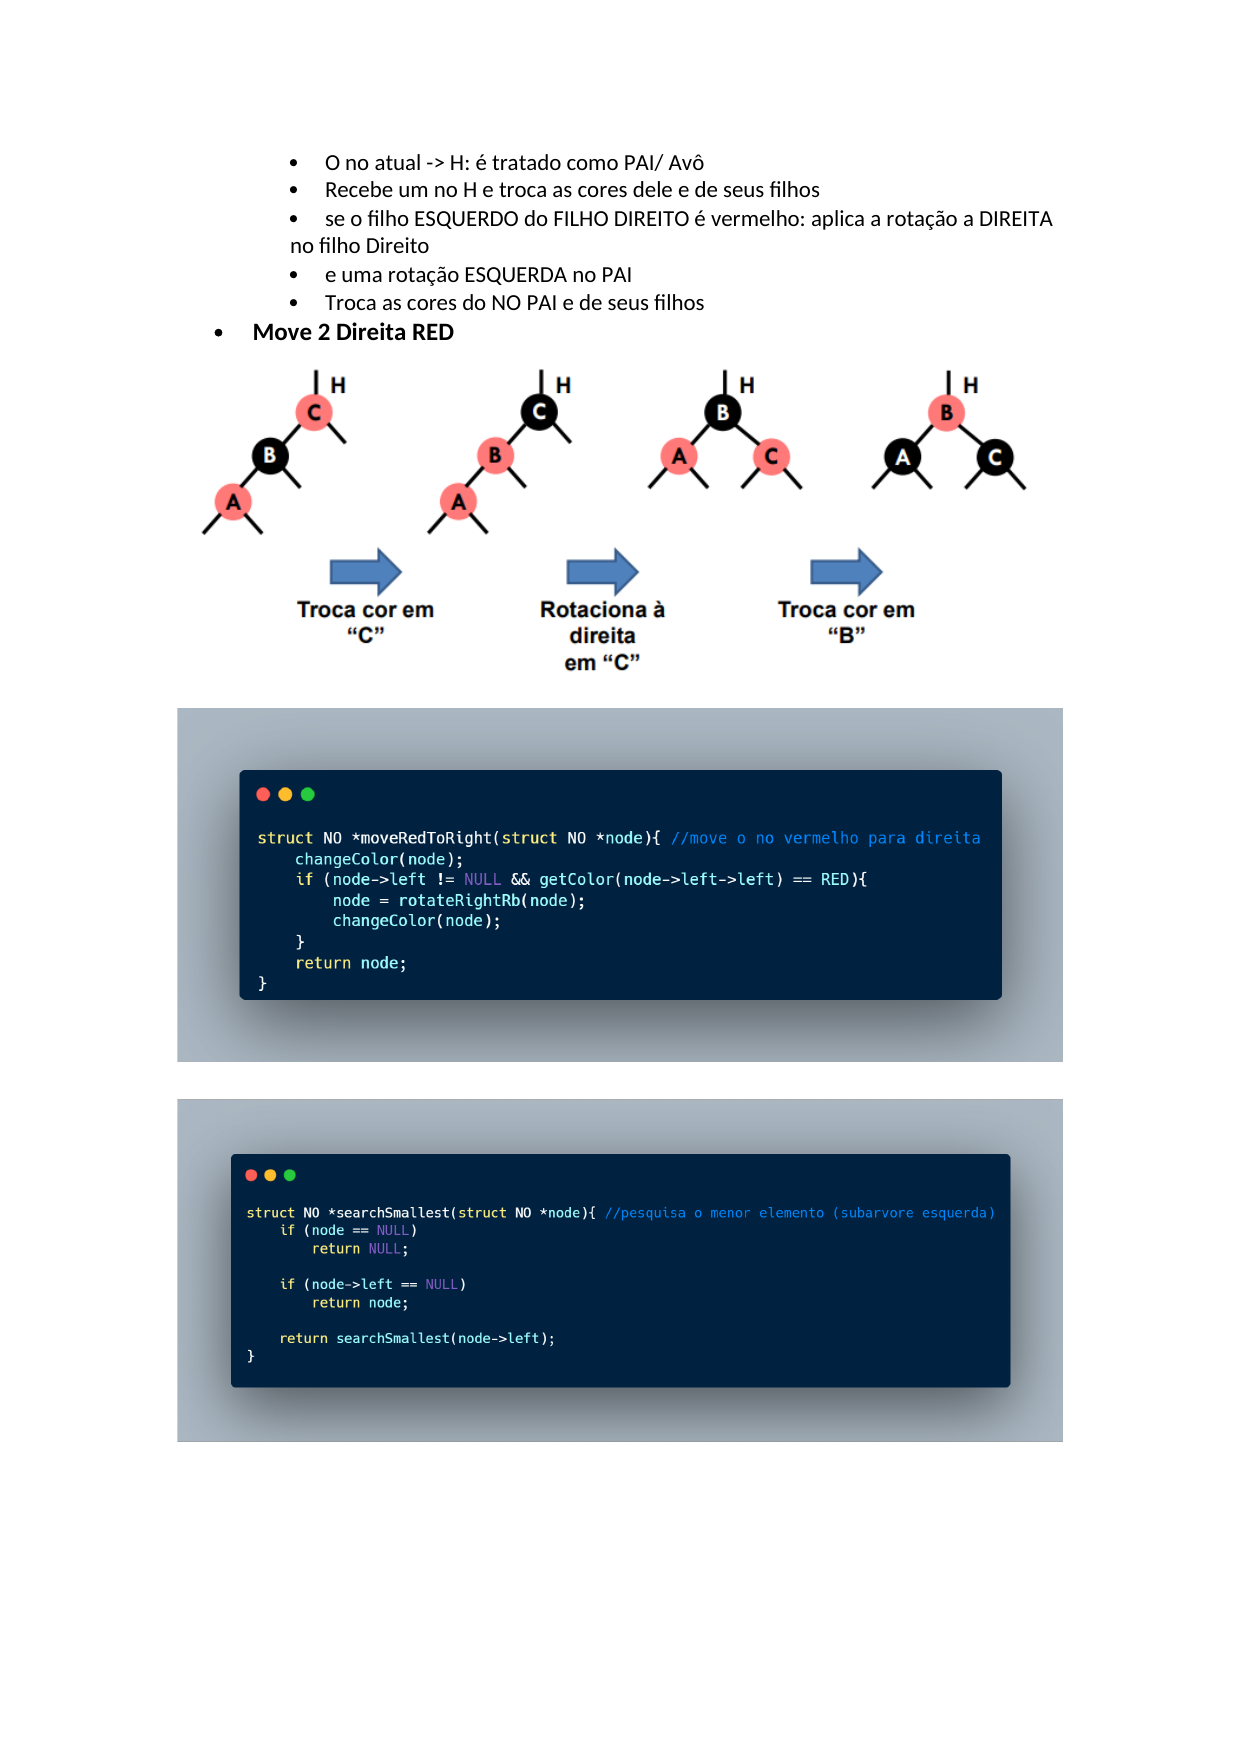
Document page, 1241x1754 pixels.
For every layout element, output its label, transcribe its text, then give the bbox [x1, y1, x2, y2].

list Move 2 Direita RED [215, 316, 1063, 346]
picture [177, 346, 1063, 675]
list e uma rotação ESQUERDA no PAI [290, 260, 1063, 288]
list Recebe um no H e troca as cores dele e de seus filhos [290, 176, 1063, 204]
list O no atual -> H: é tratado como PAI/ Avô [290, 148, 1063, 176]
list se o filho ESQUERDO do FILHO DIREITO é vermelho: aplica a rotação a DIREITA no filho Direito [290, 204, 1063, 260]
picture [177, 708, 1063, 1062]
picture [177, 1099, 1063, 1442]
list Troca as cores do NO PAI e de seus filhos [290, 288, 1063, 316]
